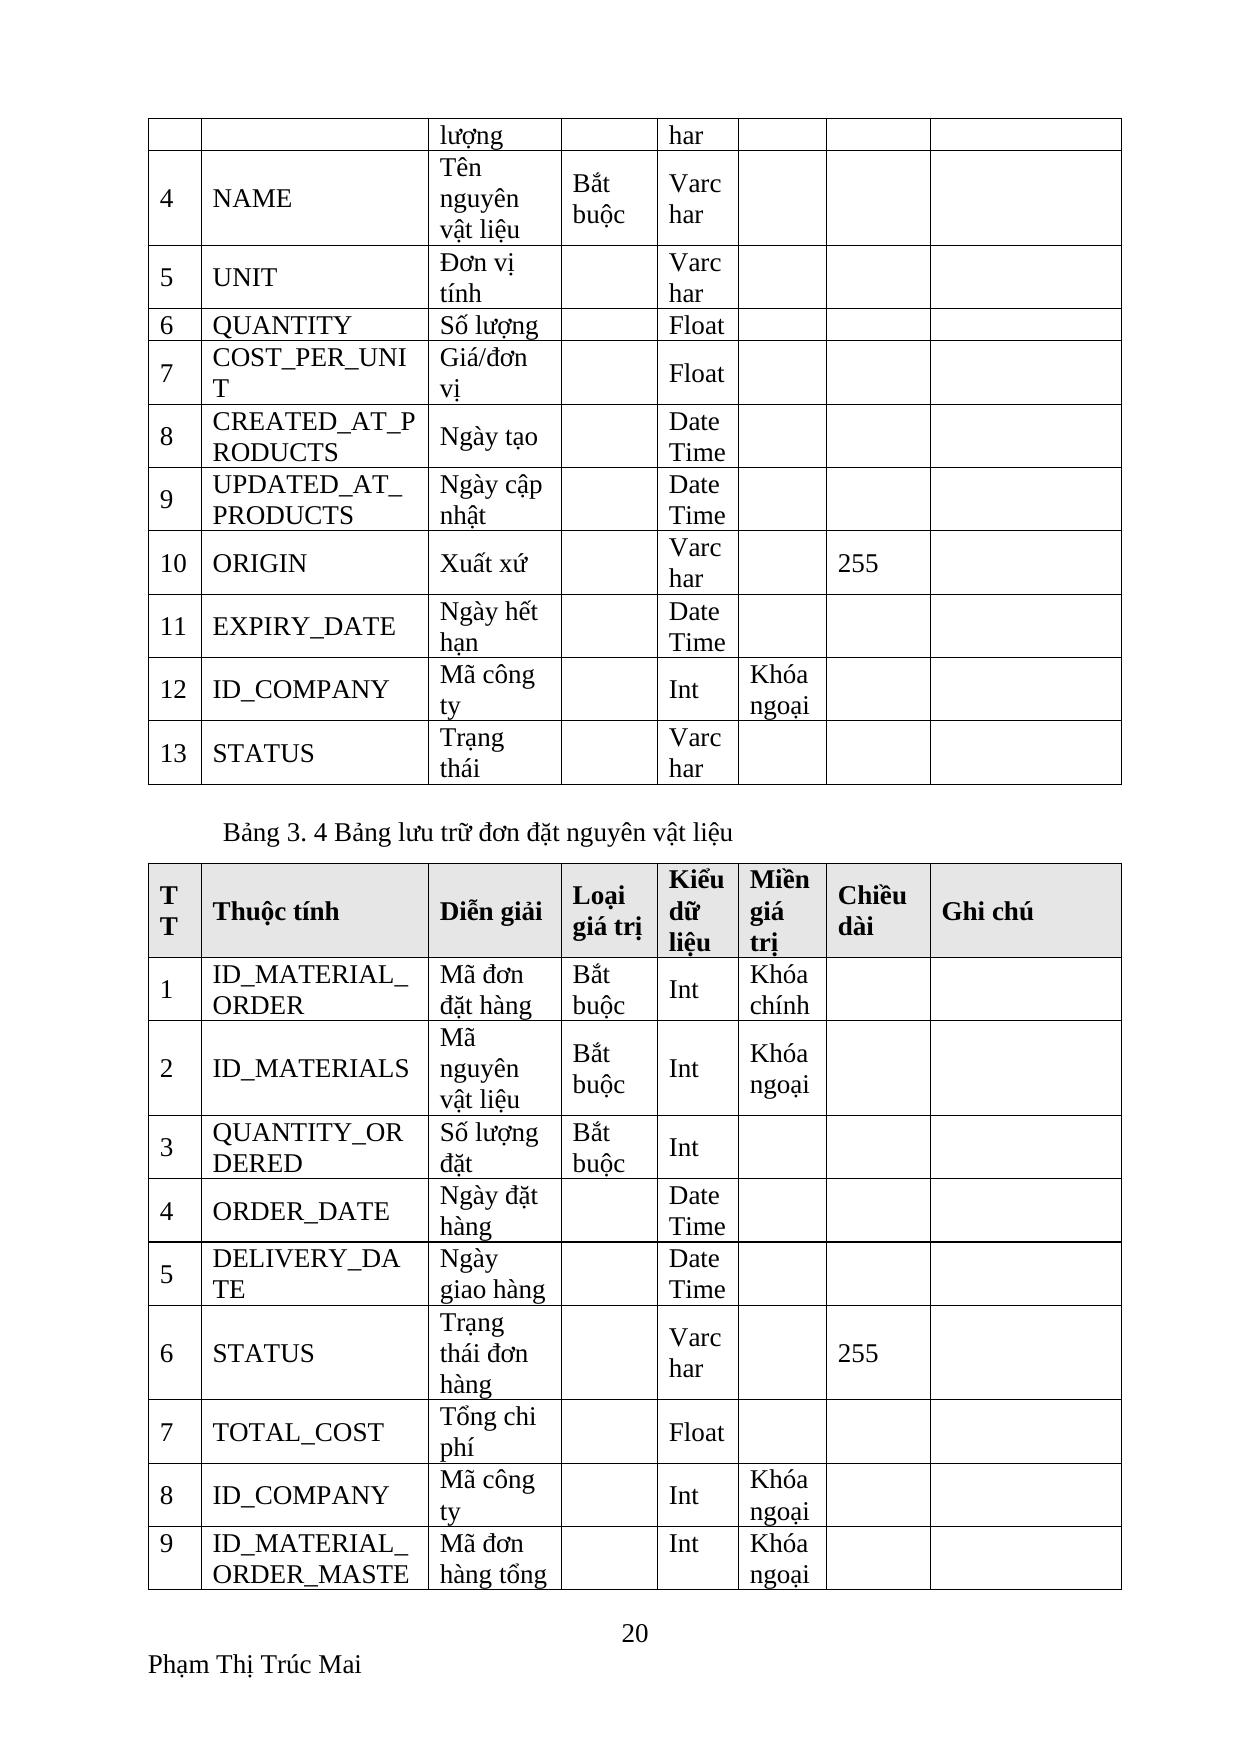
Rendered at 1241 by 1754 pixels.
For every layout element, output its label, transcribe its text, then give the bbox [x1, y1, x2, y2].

table_cell Int [658, 1021, 738, 1115]
table_cell Khóa chính [739, 958, 826, 1020]
table_cell 3 [149, 1116, 201, 1178]
table_cell Khóa ngoại [739, 658, 826, 720]
table_cell [562, 468, 657, 530]
table_cell ID_MATERIALS [202, 1021, 428, 1115]
table_cell DateTime [658, 595, 738, 657]
table_cell [562, 405, 657, 467]
table_cell Float [658, 309, 738, 340]
table_cell [931, 468, 1121, 530]
table_cell [562, 1306, 657, 1399]
table_cell DateTime [658, 405, 738, 467]
table_cell Xuất xứ [429, 531, 561, 594]
table_cell [827, 1464, 930, 1526]
table_cell 9 [149, 1527, 201, 1589]
table_cell Tên nguyên vật liệu [429, 151, 561, 245]
table_cell ID_COMPANY [202, 658, 428, 720]
table_cell [827, 1400, 930, 1463]
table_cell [202, 1527, 428, 1589]
table_cell [827, 1243, 930, 1305]
table_cell Ngày giao hàng [429, 1243, 561, 1305]
table_cell 4 [149, 151, 201, 245]
table_cell [931, 119, 1121, 150]
table_cell [739, 1243, 826, 1305]
table_cell 9 [149, 468, 201, 530]
table_cell [562, 1527, 657, 1589]
table_cell Int [658, 1527, 738, 1589]
table_cell [827, 151, 930, 245]
table_cell DELIVERY_DATE [202, 1243, 428, 1305]
table_cell [562, 721, 657, 784]
table_header Kiểu dữ liệu [658, 864, 738, 957]
table_cell COST_PER_UNIT [202, 341, 428, 404]
table_cell [739, 151, 826, 245]
table_cell QUANTITY_ORDERED [202, 1116, 428, 1178]
table_cell Mã nguyên vật liệu [429, 1021, 561, 1115]
table_cell Đơn vị tính [429, 246, 561, 308]
table_cell DateTime [658, 1243, 738, 1305]
table_cell [827, 119, 930, 150]
table_cell STATUS [202, 1306, 428, 1399]
table_cell Ngày đặt hàng [429, 1179, 561, 1241]
table_cell [931, 151, 1121, 245]
table_cell Mã đơn hàng tổng [429, 1527, 561, 1589]
table_cell Ngày hết hạn [429, 595, 561, 657]
table_cell Varchar [658, 531, 738, 594]
table_cell Float [658, 1400, 738, 1463]
table_header TT [149, 864, 201, 957]
table_cell Int [658, 958, 738, 1020]
table_cell [931, 246, 1121, 308]
table_cell [931, 658, 1121, 720]
table_cell 10 [149, 531, 201, 594]
table_cell Khóa ngoại [739, 1527, 826, 1589]
table_cell [931, 1021, 1121, 1115]
table_cell EXPIRY_DATE [202, 595, 428, 657]
table_cell [827, 1021, 930, 1115]
table_cell [931, 1116, 1121, 1178]
table_cell Mã công ty [429, 1464, 561, 1526]
table_cell Mã công ty [429, 658, 561, 720]
table_cell [931, 1243, 1121, 1305]
table_cell Varchar [658, 721, 738, 784]
table_cell 255 [827, 1306, 930, 1399]
table_cell Trạng thái [429, 721, 561, 784]
table_cell [562, 595, 657, 657]
table_cell [931, 1464, 1121, 1526]
table_cell [739, 1306, 826, 1399]
table_cell 5 [149, 1243, 201, 1305]
table_cell Varchar [658, 151, 738, 245]
table_cell 7 [149, 1400, 201, 1463]
table_cell [827, 958, 930, 1020]
table_cell Bắt buộc [562, 1116, 657, 1178]
table_cell 11 [149, 595, 201, 657]
table_cell ID_MATERIAL_ORDER [202, 958, 428, 1020]
table_cell [931, 1306, 1121, 1399]
table_cell 12 [149, 658, 201, 720]
table_cell [562, 1179, 657, 1241]
table_cell 5 [149, 246, 201, 308]
table_cell ORIGIN [202, 531, 428, 594]
table_cell [931, 1527, 1121, 1589]
table_cell [739, 119, 826, 150]
table_cell DateTime [658, 1179, 738, 1241]
table_cell [931, 1179, 1121, 1241]
table_cell Float [658, 341, 738, 404]
table_cell 8 [149, 1464, 201, 1526]
table_cell [562, 341, 657, 404]
table_cell Int [658, 1116, 738, 1178]
table_cell [827, 658, 930, 720]
table_cell ORDER_DATE [202, 1179, 428, 1241]
table_cell [827, 1179, 930, 1241]
table_header Loại giá trị [562, 864, 657, 957]
table_cell [739, 309, 826, 340]
table_cell Bắt buộc [562, 958, 657, 1020]
table_header Miền giá trị [739, 864, 826, 957]
table_cell Int [658, 1464, 738, 1526]
table_cell Khóa ngoại [739, 1464, 826, 1526]
text Bảng 3. 4 Bảng lưu trữ đơn đặt nguyên vật liệu [148, 816, 1122, 847]
table_cell Varchar [658, 246, 738, 308]
table_cell [931, 958, 1121, 1020]
table_cell [739, 1400, 826, 1463]
table_cell Số lượng [429, 309, 561, 340]
table_cell [562, 658, 657, 720]
table_cell UPDATED_AT_PRODUCTS [202, 468, 428, 530]
table_cell Bắt buộc [562, 151, 657, 245]
table_cell Chất lượng [429, 119, 561, 150]
table_cell DateTime [658, 468, 738, 530]
table_cell [827, 405, 930, 467]
table_cell [739, 468, 826, 530]
table_cell TOTAL_COST [202, 1400, 428, 1463]
table_cell [931, 531, 1121, 594]
table_cell [827, 309, 930, 340]
table_cell QUALITY [202, 119, 428, 150]
table_header Ghi chú [931, 864, 1121, 957]
table_cell [562, 1400, 657, 1463]
table_cell UNIT [202, 246, 428, 308]
table_cell [931, 341, 1121, 404]
table_cell [739, 1179, 826, 1241]
table_cell [739, 341, 826, 404]
table_cell STATUS [202, 721, 428, 784]
table_cell Ngày cập nhật [429, 468, 561, 530]
table_cell [931, 405, 1121, 467]
table_cell [827, 1116, 930, 1178]
table_cell [739, 405, 826, 467]
table_cell Tổng chi phí [429, 1400, 561, 1463]
table_cell [827, 1527, 930, 1589]
table_cell QUANTITY [202, 309, 428, 340]
table_cell [562, 1464, 657, 1526]
table_cell [739, 721, 826, 784]
table_cell [739, 595, 826, 657]
table_cell 6 [149, 309, 201, 340]
table_cell [827, 468, 930, 530]
table_cell 1 [149, 958, 201, 1020]
table_cell Giá/đơn vị [429, 341, 561, 404]
table_cell Trạng thái đơn hàng [429, 1306, 561, 1399]
table_cell Mã đơn đặt hàng [429, 958, 561, 1020]
table_cell ID_COMPANY [202, 1464, 428, 1526]
table_cell Varchar [658, 119, 738, 150]
table_cell [562, 246, 657, 308]
table_cell Bắt buộc [562, 1021, 657, 1115]
table_cell 4 [149, 1179, 201, 1241]
table_cell 255 [827, 531, 930, 594]
table_cell 6 [149, 1306, 201, 1399]
table_header Chiều dài [827, 864, 930, 957]
table_cell 2 [149, 1021, 201, 1115]
table_cell [562, 1243, 657, 1305]
table_cell 3 [149, 119, 201, 150]
table_cell [562, 531, 657, 594]
table_cell 13 [149, 721, 201, 784]
table_cell [739, 246, 826, 308]
table_cell [739, 531, 826, 594]
table_cell [931, 309, 1121, 340]
table_cell [827, 341, 930, 404]
table_cell 8 [149, 405, 201, 467]
table_cell [931, 721, 1121, 784]
table_cell Khóa ngoại [739, 1021, 826, 1115]
table_cell CREATED_AT_PRODUCTS [202, 405, 428, 467]
table_cell Số lượng đặt [429, 1116, 561, 1178]
table_cell [827, 595, 930, 657]
table_cell [562, 309, 657, 340]
table_header Diễn giải [429, 864, 561, 957]
table_cell Ngày tạo [429, 405, 561, 467]
table_cell [827, 246, 930, 308]
table_cell 7 [149, 341, 201, 404]
table_cell [931, 1400, 1121, 1463]
table_cell [739, 1116, 826, 1178]
table_header Thuộc tính [202, 864, 428, 957]
table_cell [827, 721, 930, 784]
table_cell [562, 119, 657, 150]
table_cell Int [658, 658, 738, 720]
table_cell Varchar [658, 1306, 738, 1399]
table_cell [931, 595, 1121, 657]
table_cell NAME [202, 151, 428, 245]
